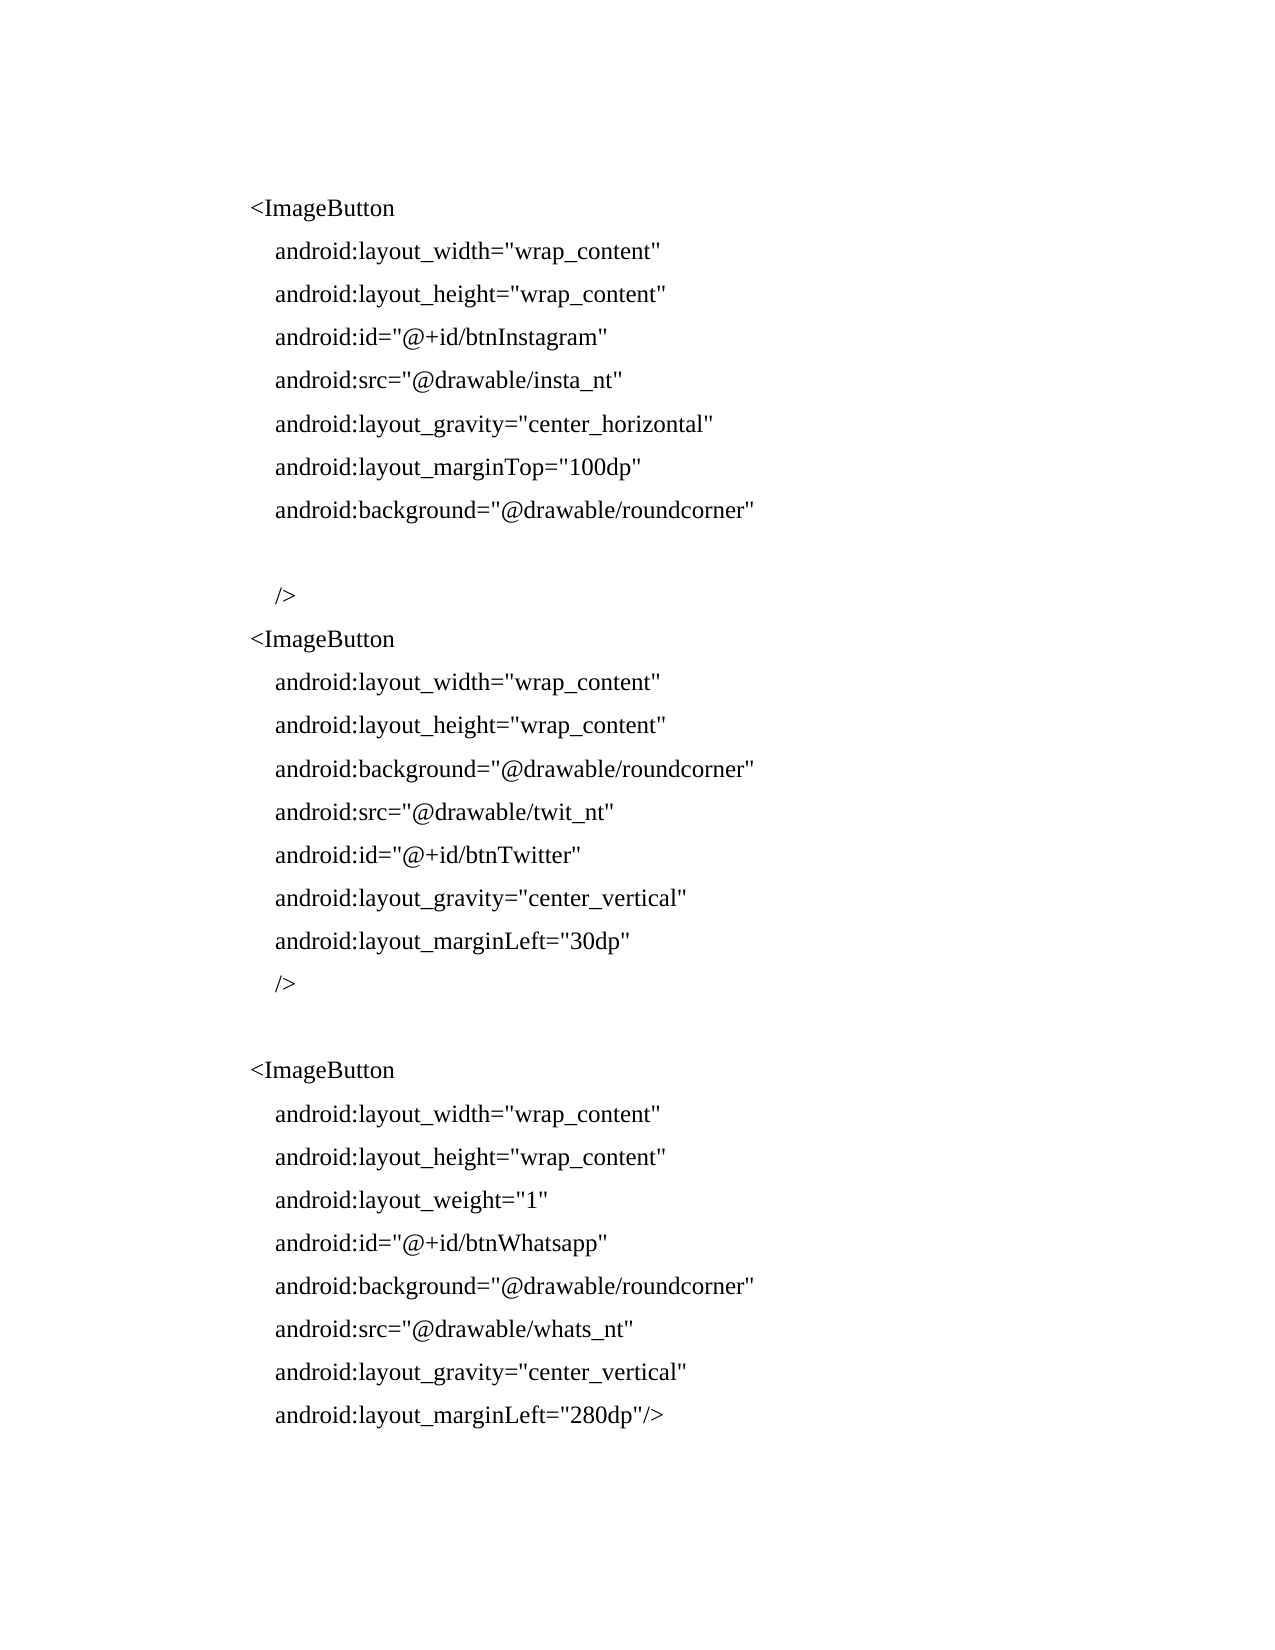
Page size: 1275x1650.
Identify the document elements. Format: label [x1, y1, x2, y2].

text [225, 150, 1125, 1472]
